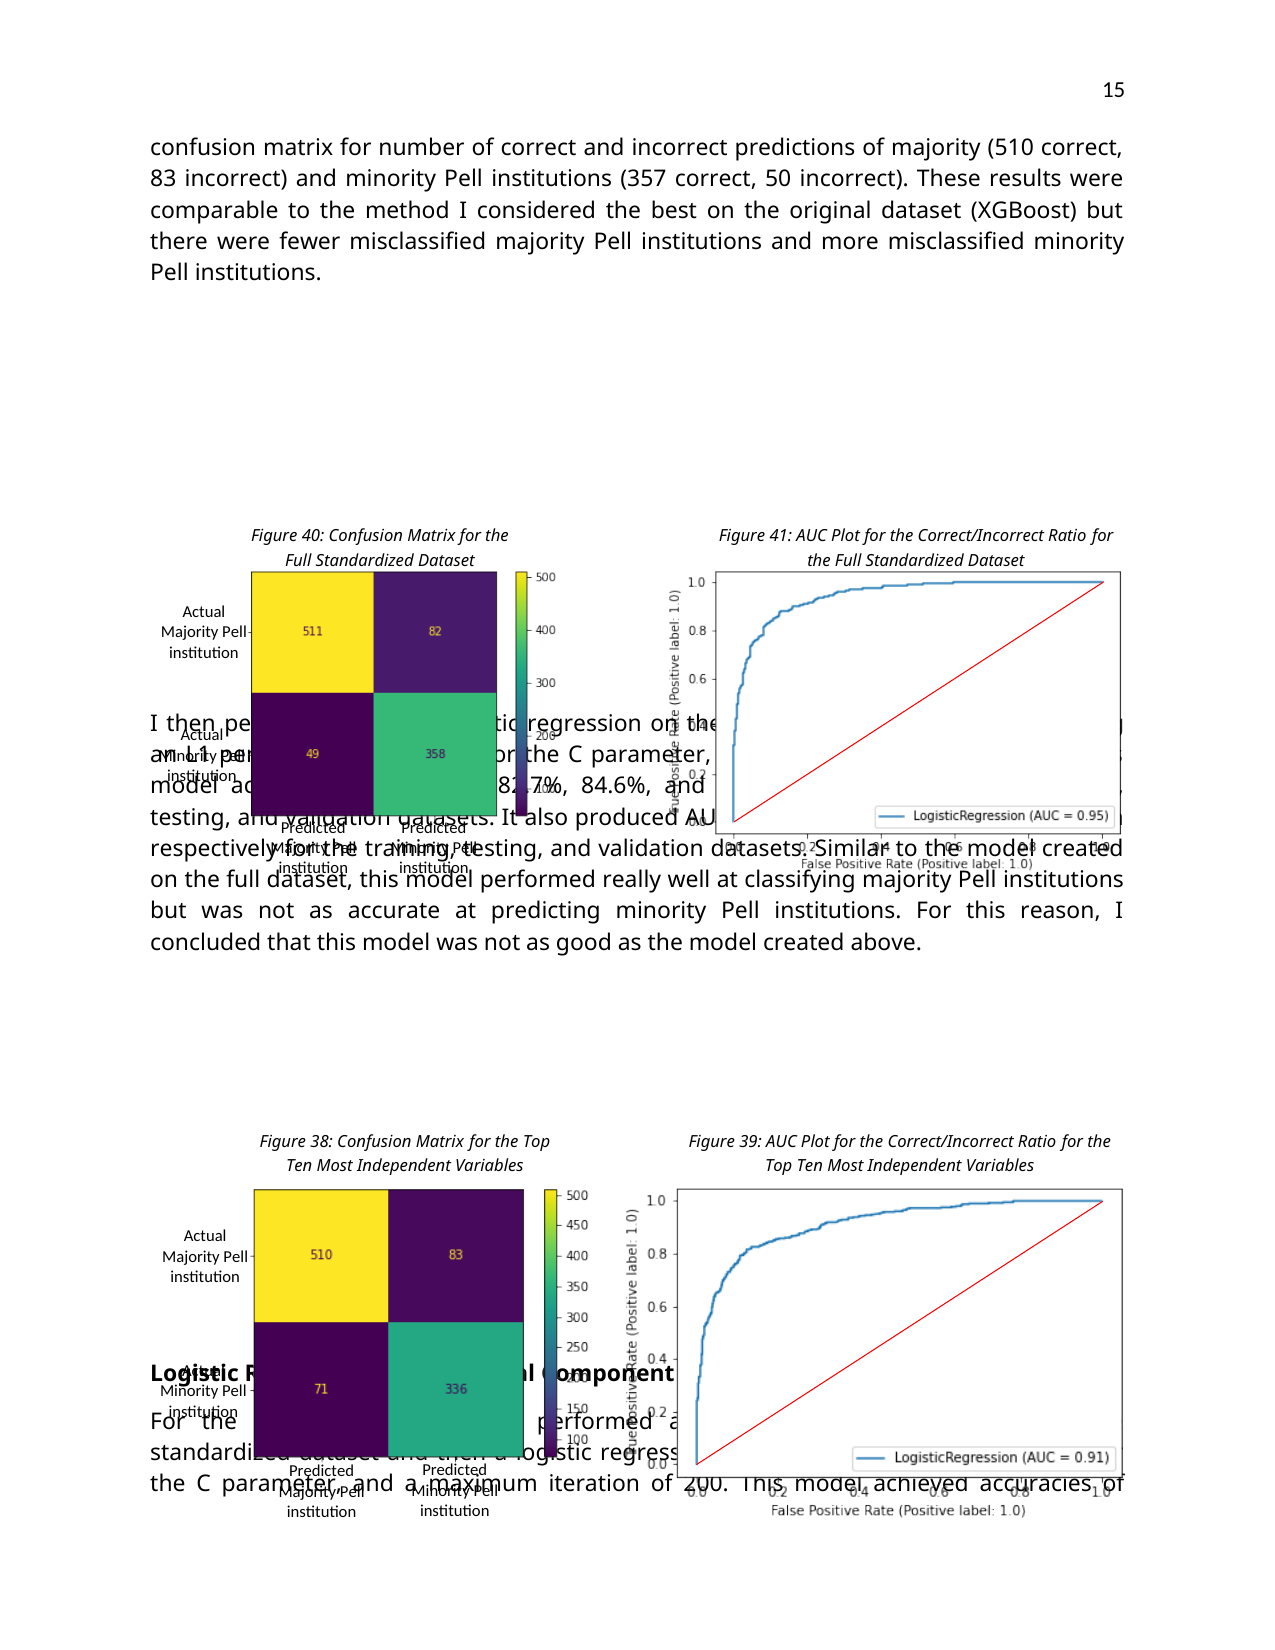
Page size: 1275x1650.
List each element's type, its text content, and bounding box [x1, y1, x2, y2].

picture [244, 532, 620, 823]
picture [247, 1142, 1179, 1525]
picture [312, 532, 317, 540]
picture [808, 529, 815, 540]
text I then performed another logistic regression on the reduced standardized dataset using an L1 penalty, a value of 0.01 for the C parameter, and a maximum iteration of 50. This model achieved accuracies of 82.7%, 84.6%, and 84.9%, respectively for the training, testing, and validation datasets. It also produced AUCs of 90.5%, 91.3%, and 91.0 %, again respectively for the training, testing, and validation datasets. Similar to the model created on the full dataset, this model performed really well at classifying majority Pell institutions but was not as accurate at predicting minority Pell institutions. For this reason, I concluded that this model was not as good as the model created above. [150, 707, 1125, 957]
picture [650, 529, 1172, 877]
